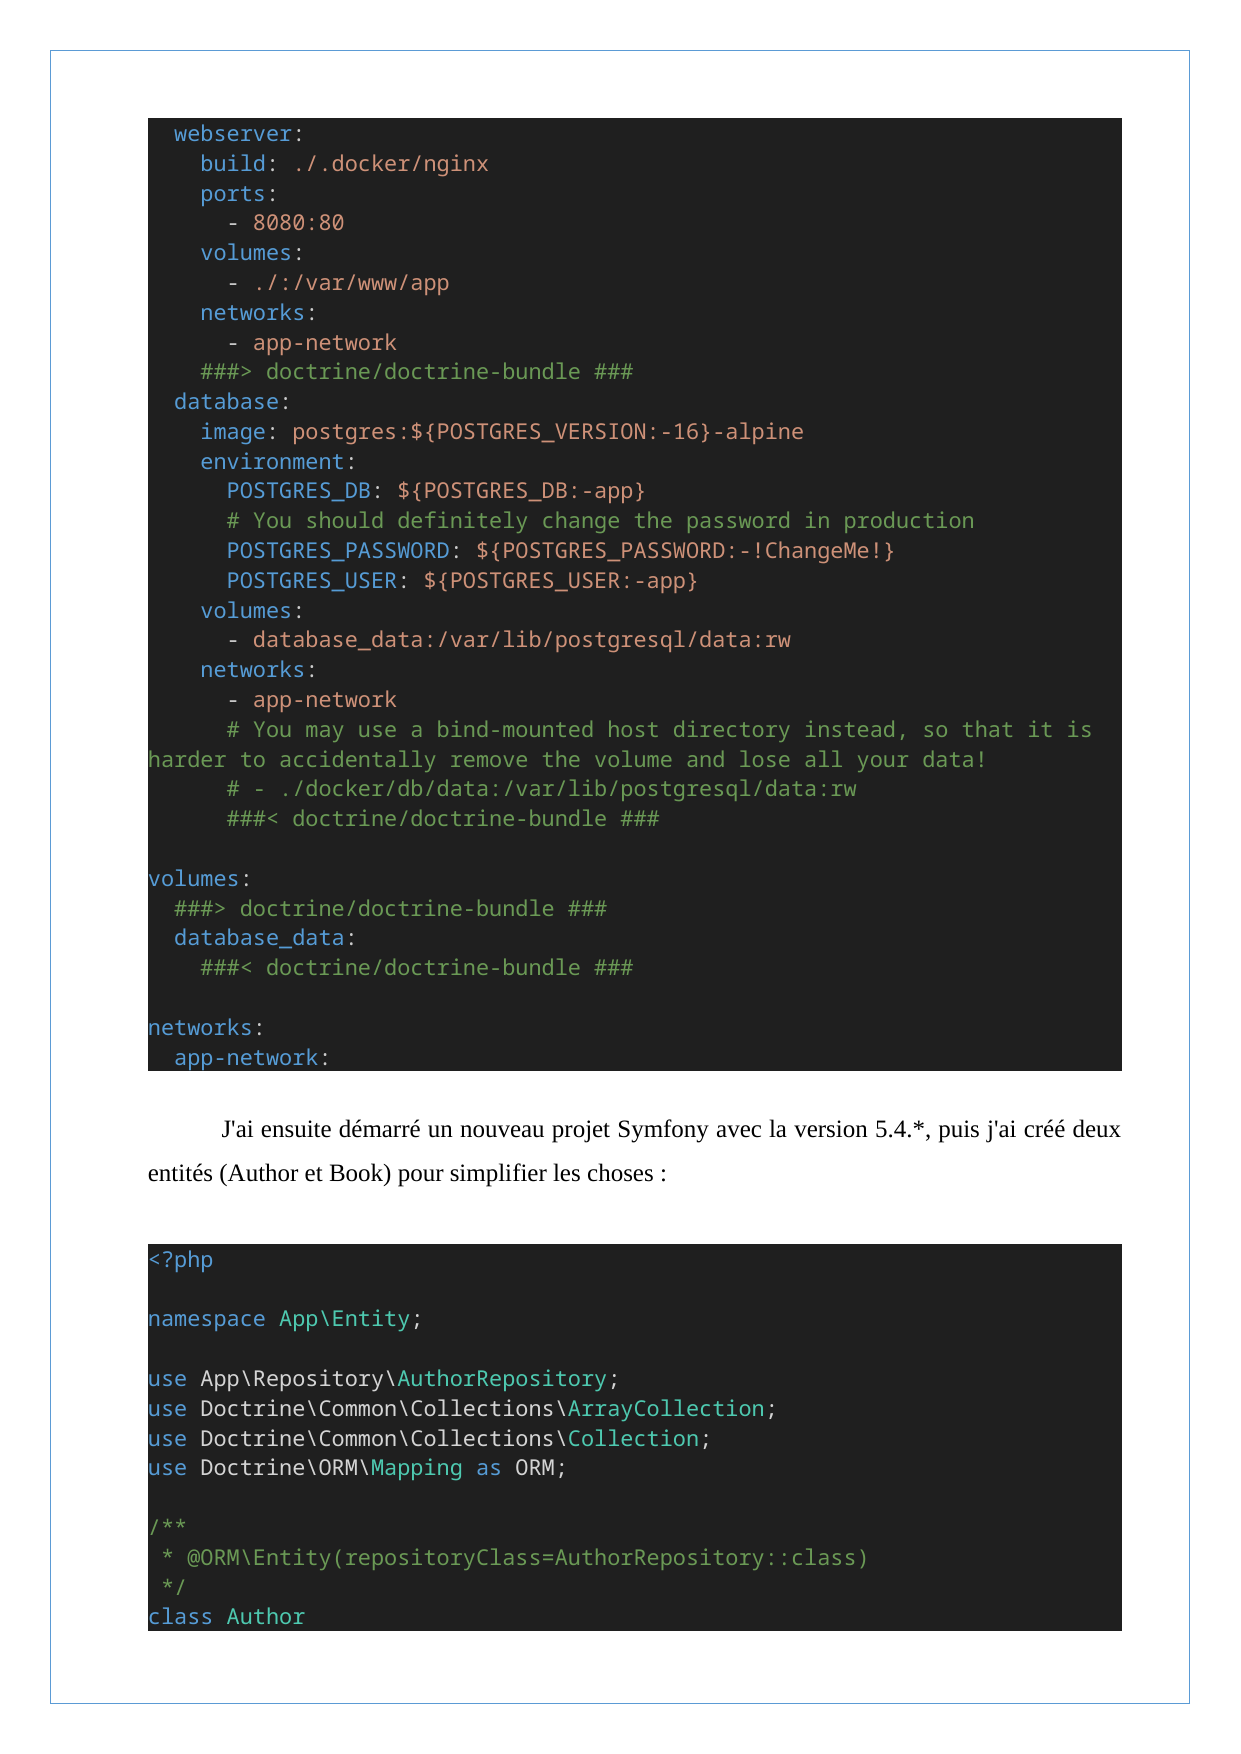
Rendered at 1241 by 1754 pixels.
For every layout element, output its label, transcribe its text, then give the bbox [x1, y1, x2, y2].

text image: postgres:${POSTGRES_VERSION:-16}-alpine [148, 416, 1122, 446]
text networks: [148, 297, 1122, 327]
text */ [148, 1572, 1122, 1601]
text ports: [148, 178, 1122, 207]
text webserver: [148, 118, 1122, 148]
text <?php [148, 1244, 1122, 1274]
text database: [148, 386, 1122, 416]
text POSTGRES_USER: ${POSTGRES_USER:-app} [148, 565, 1122, 595]
text ###> doctrine/doctrine-bundle ### [148, 356, 1122, 386]
text - ./:/var/www/app [148, 267, 1122, 297]
text volumes: [148, 595, 1122, 624]
text - app-network [148, 327, 1122, 356]
text app-network: [148, 1042, 1122, 1071]
text volumes: [148, 863, 1122, 893]
text - 8080:80 [148, 207, 1122, 237]
text - app-network [148, 684, 1122, 714]
text - database_data:/var/lib/postgresql/data:rw [148, 624, 1122, 654]
text * @ORM\Entity(repositoryClass=AuthorRepository::class) [148, 1542, 1122, 1572]
text use App\Repository\AuthorRepository; [148, 1363, 1122, 1393]
text # You should definitely change the password in production [148, 505, 1122, 535]
text networks: [148, 1012, 1122, 1042]
text # - ./docker/db/data:/var/lib/postgresql/data:rw [148, 773, 1122, 803]
text volumes: [148, 237, 1122, 267]
text ###< doctrine/doctrine-bundle ### [148, 803, 1122, 833]
text database_data: [148, 922, 1122, 952]
text namespace App\Entity; [148, 1303, 1122, 1333]
text # You may use a bind-mounted host directory instead, so that it is harder to accidentally remove the volume and lose all your data! [148, 714, 1122, 773]
text POSTGRES_PASSWORD: ${POSTGRES_PASSWORD:-!ChangeMe!} [148, 535, 1122, 565]
text use Doctrine\Common\Collections\ArrayCollection; [148, 1393, 1122, 1423]
text ###< doctrine/doctrine-bundle ### [148, 952, 1122, 982]
text use Doctrine\ORM\Mapping as ORM; [148, 1452, 1122, 1482]
text /** [148, 1512, 1122, 1542]
text build: ./.docker/nginx [148, 148, 1122, 178]
text class Author [148, 1601, 1122, 1631]
text networks: [148, 654, 1122, 684]
text POSTGRES_DB: ${POSTGRES_DB:-app} [148, 476, 1122, 505]
text use Doctrine\Common\Collections\Collection; [148, 1423, 1122, 1452]
text J'ai ensuite démarré un nouveau projet Symfony avec la version 5.4.*, puis j'ai créé deux entités (Author et Book) pour simplifier les choses : [148, 1114, 1122, 1186]
text ###> doctrine/doctrine-bundle ### [148, 893, 1122, 922]
text environment: [148, 446, 1122, 476]
